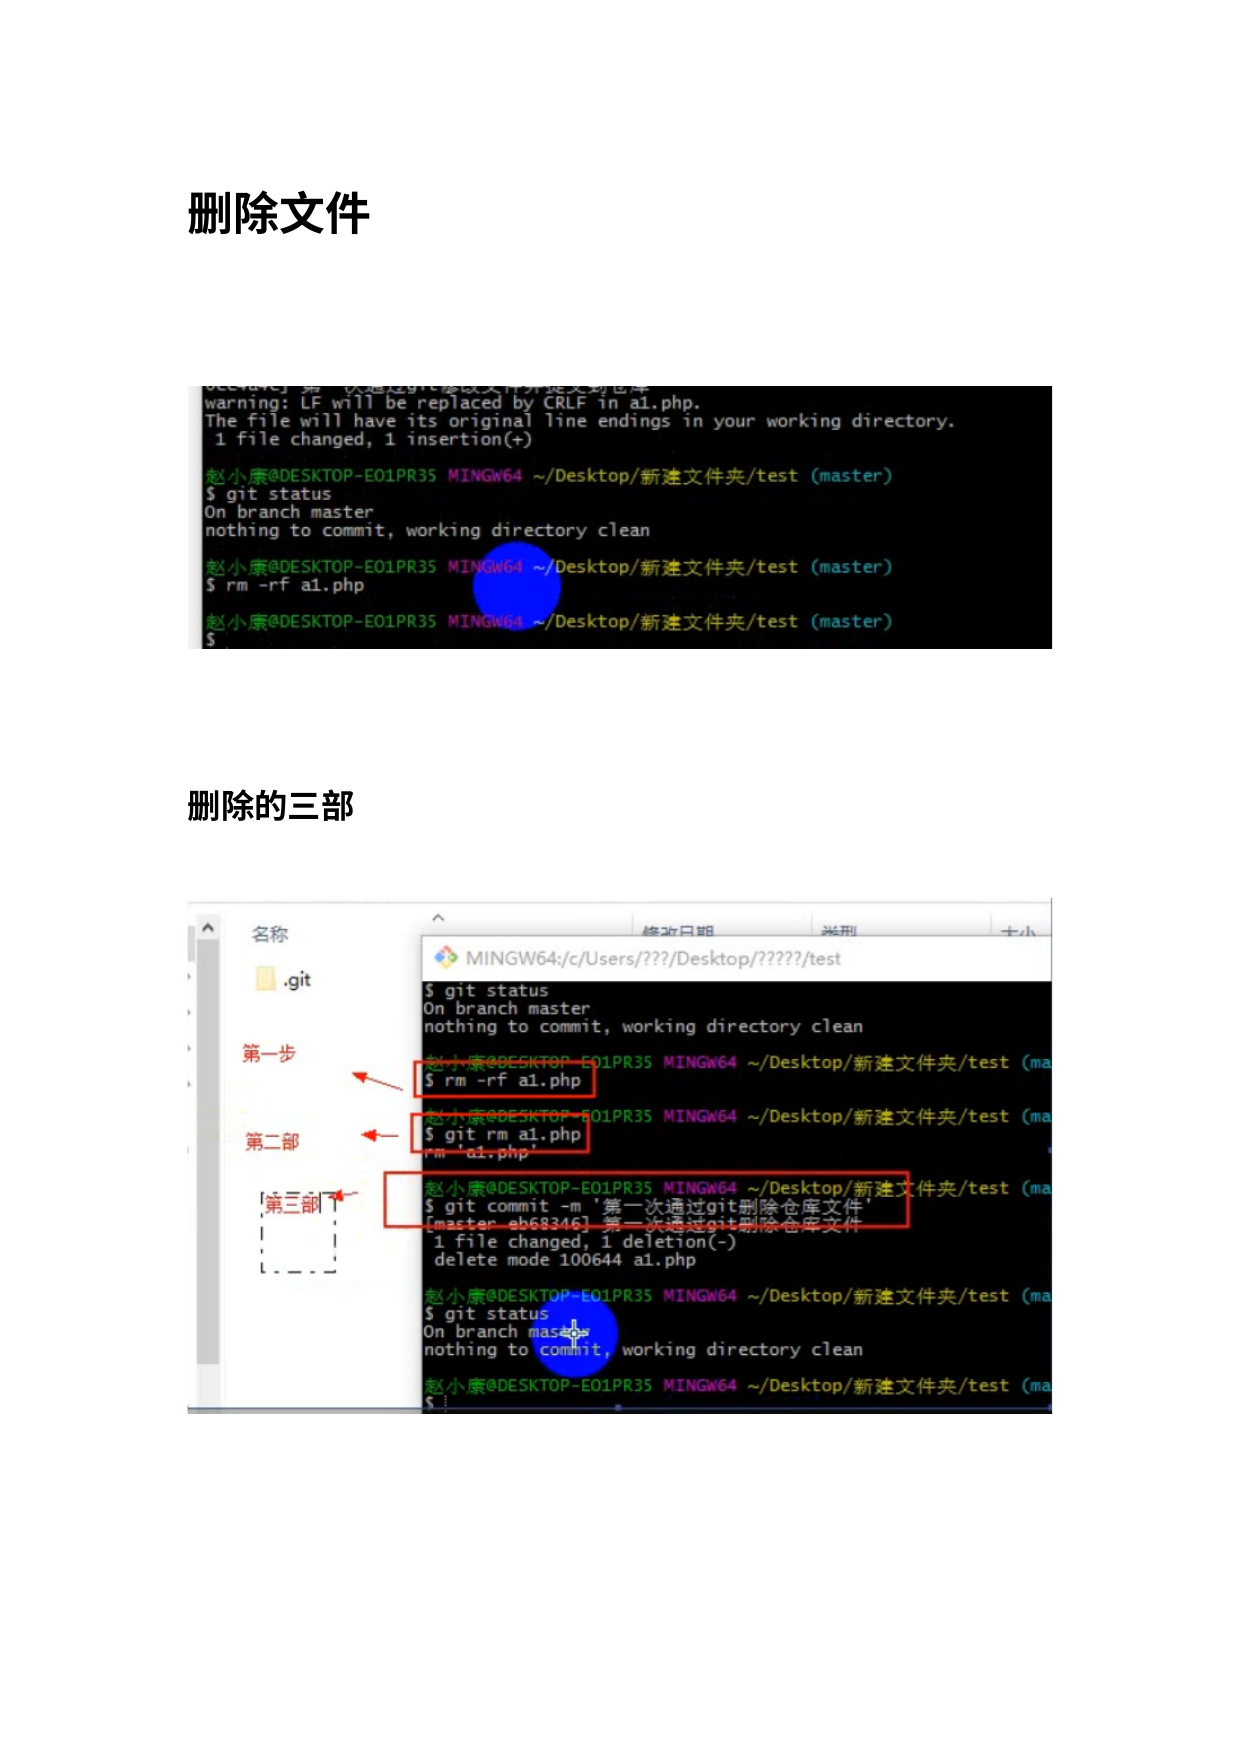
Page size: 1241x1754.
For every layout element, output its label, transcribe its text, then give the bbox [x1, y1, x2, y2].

picture [187, 386, 1053, 649]
picture [187, 898, 1053, 1414]
subtitle 删除的三部 [187, 771, 1053, 836]
subtitle 删除文件 [187, 162, 1053, 259]
